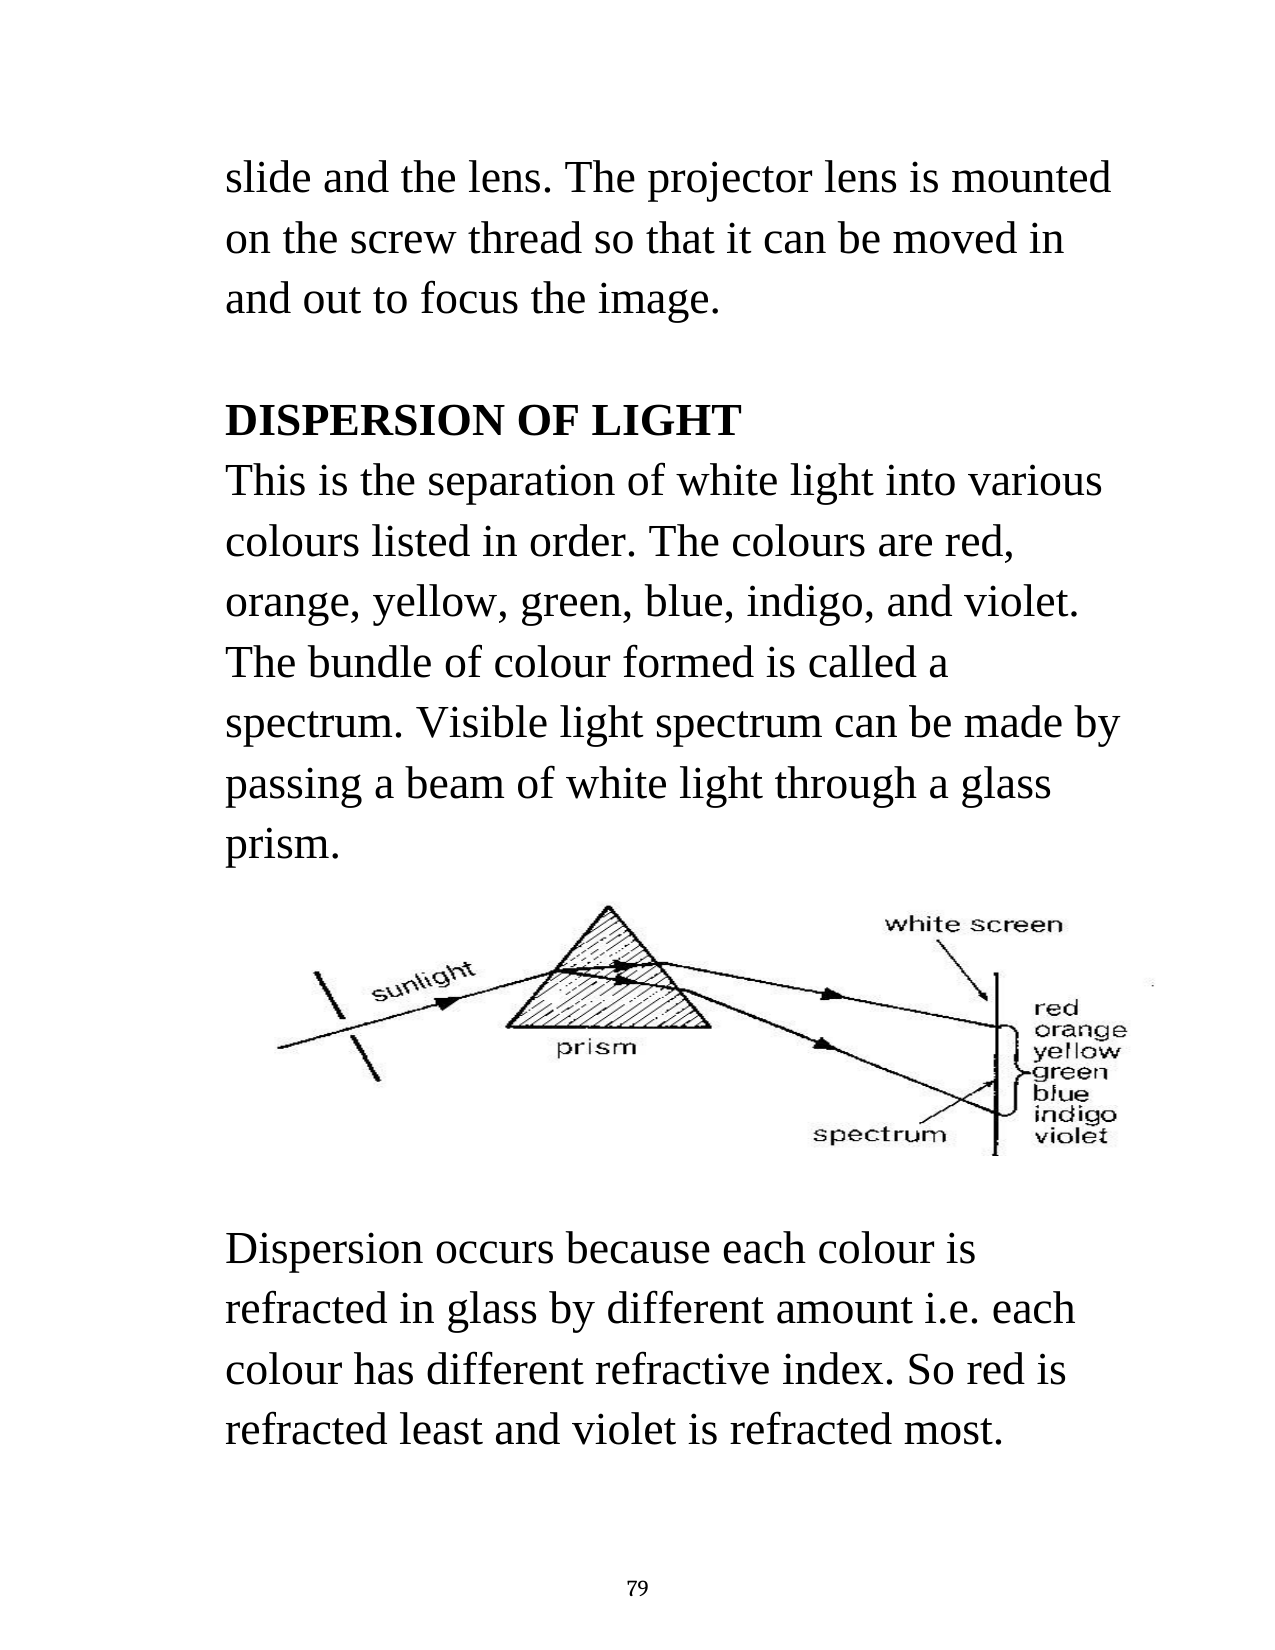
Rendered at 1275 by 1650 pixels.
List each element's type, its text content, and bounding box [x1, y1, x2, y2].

list DISPERSION OF LIGHT [225, 392, 1125, 445]
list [187, 150, 1125, 324]
list Dispersion occurs because each colour is refracted in glass by different amount i.e. each colour has different refractive index. So red is refracted least and violet is refracted most. [225, 1220, 1125, 1454]
list This is the separation of white light into various colours listed in order. The colours are red, orange, yellow, green, blue, indigo, and violet. The bundle of colour formed is called a spectrum. Visible light spectrum can be made by passing a beam of white light through a glass prism. [225, 453, 1125, 868]
picture [225, 876, 1191, 1156]
